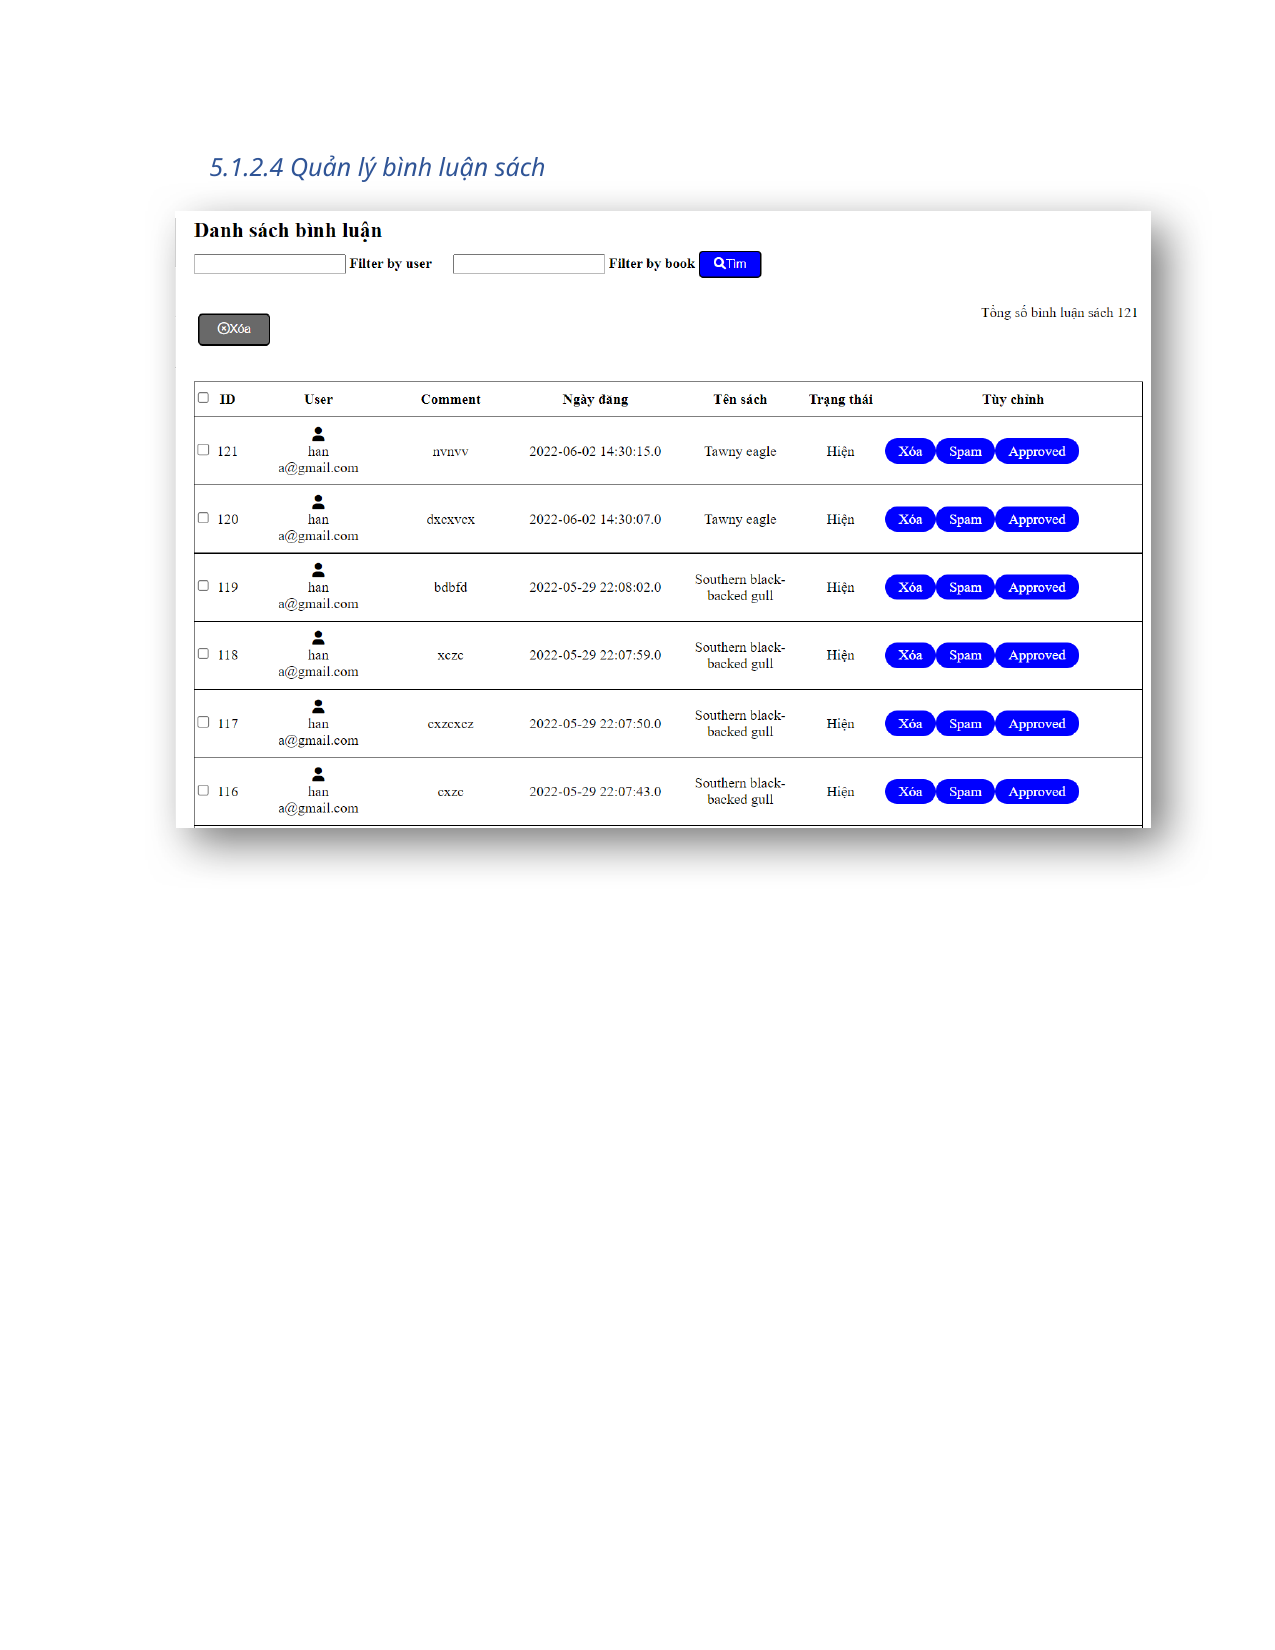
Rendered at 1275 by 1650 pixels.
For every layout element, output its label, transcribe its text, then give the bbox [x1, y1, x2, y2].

subtitle Quản lý bình luận sách [203, 150, 1125, 184]
picture [175, 211, 1151, 828]
